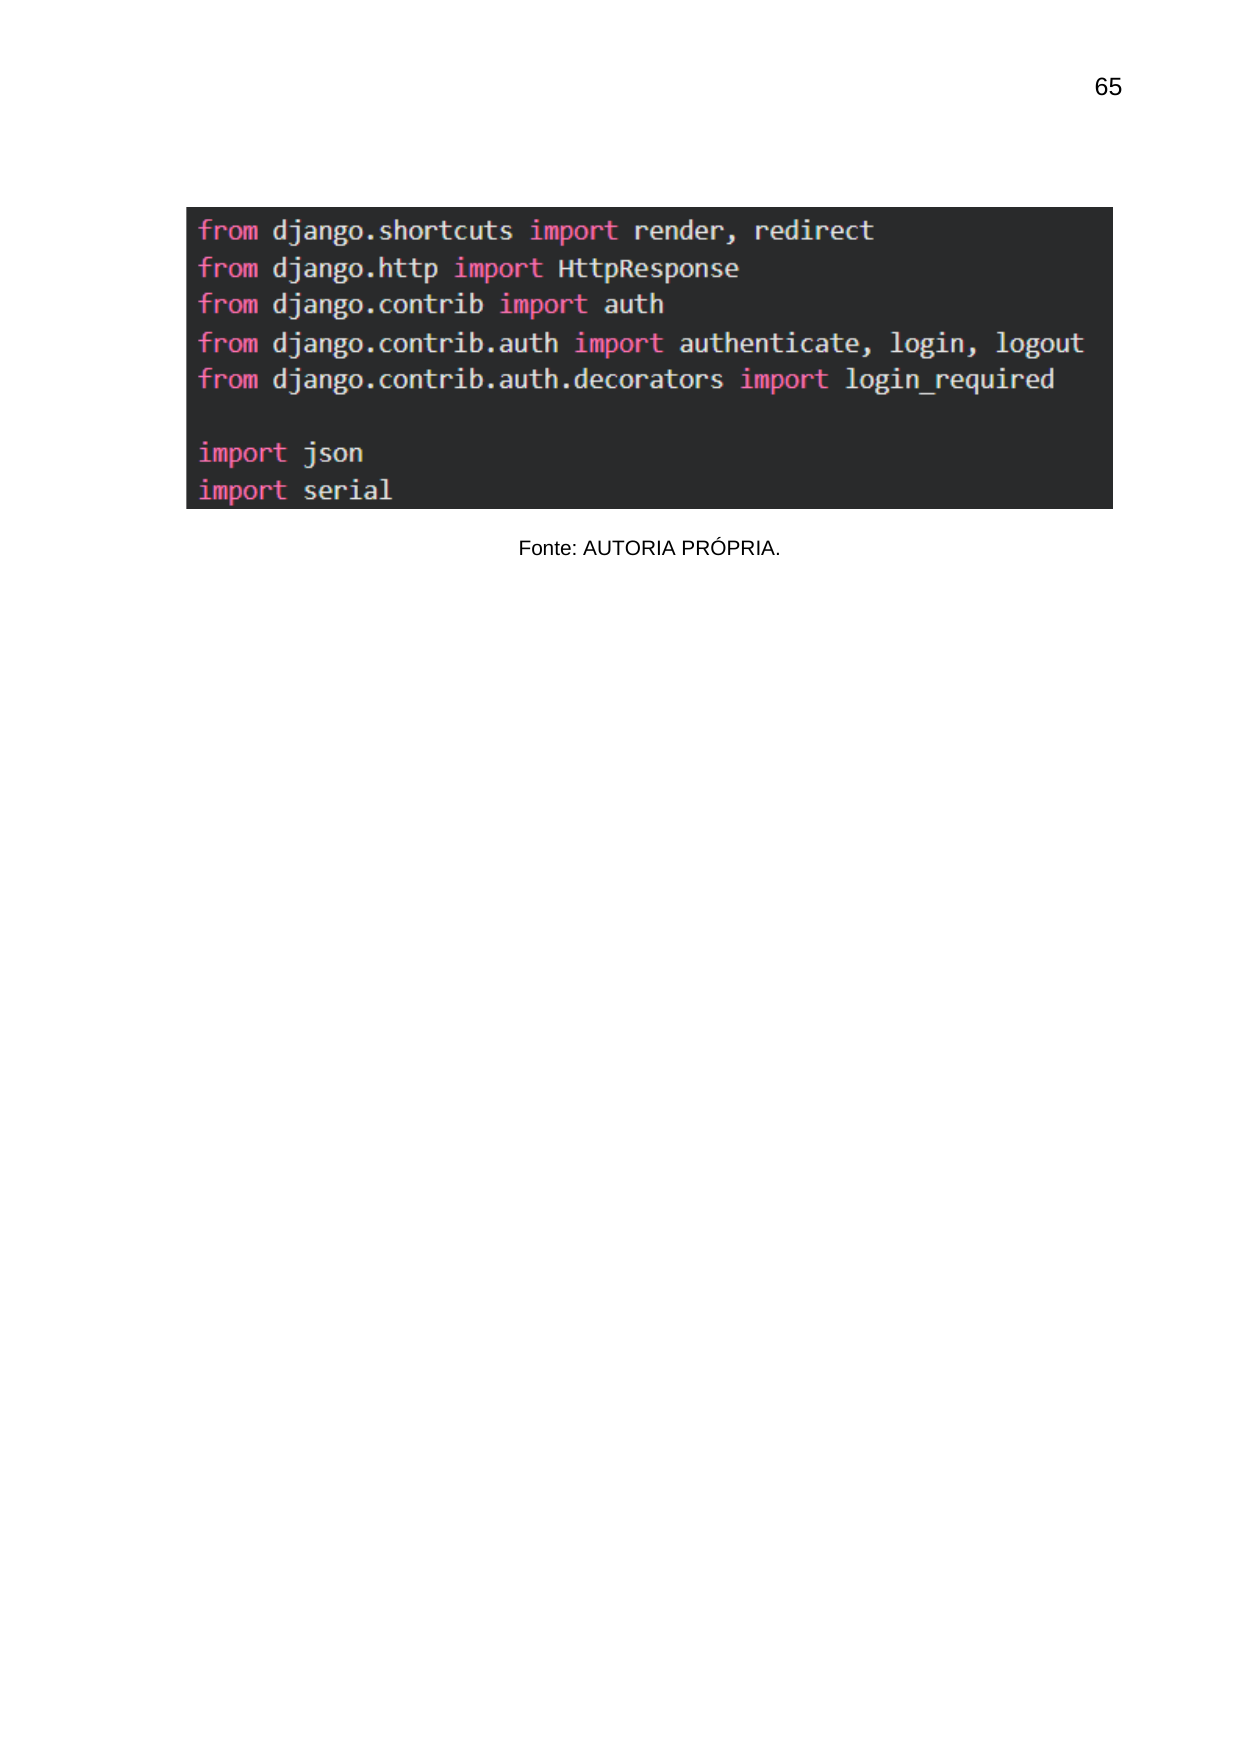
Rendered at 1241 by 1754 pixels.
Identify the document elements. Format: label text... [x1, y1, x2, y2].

text Fonte: AUTORIA PRÓPRIA. [177, 536, 1122, 560]
picture [186, 207, 1113, 509]
